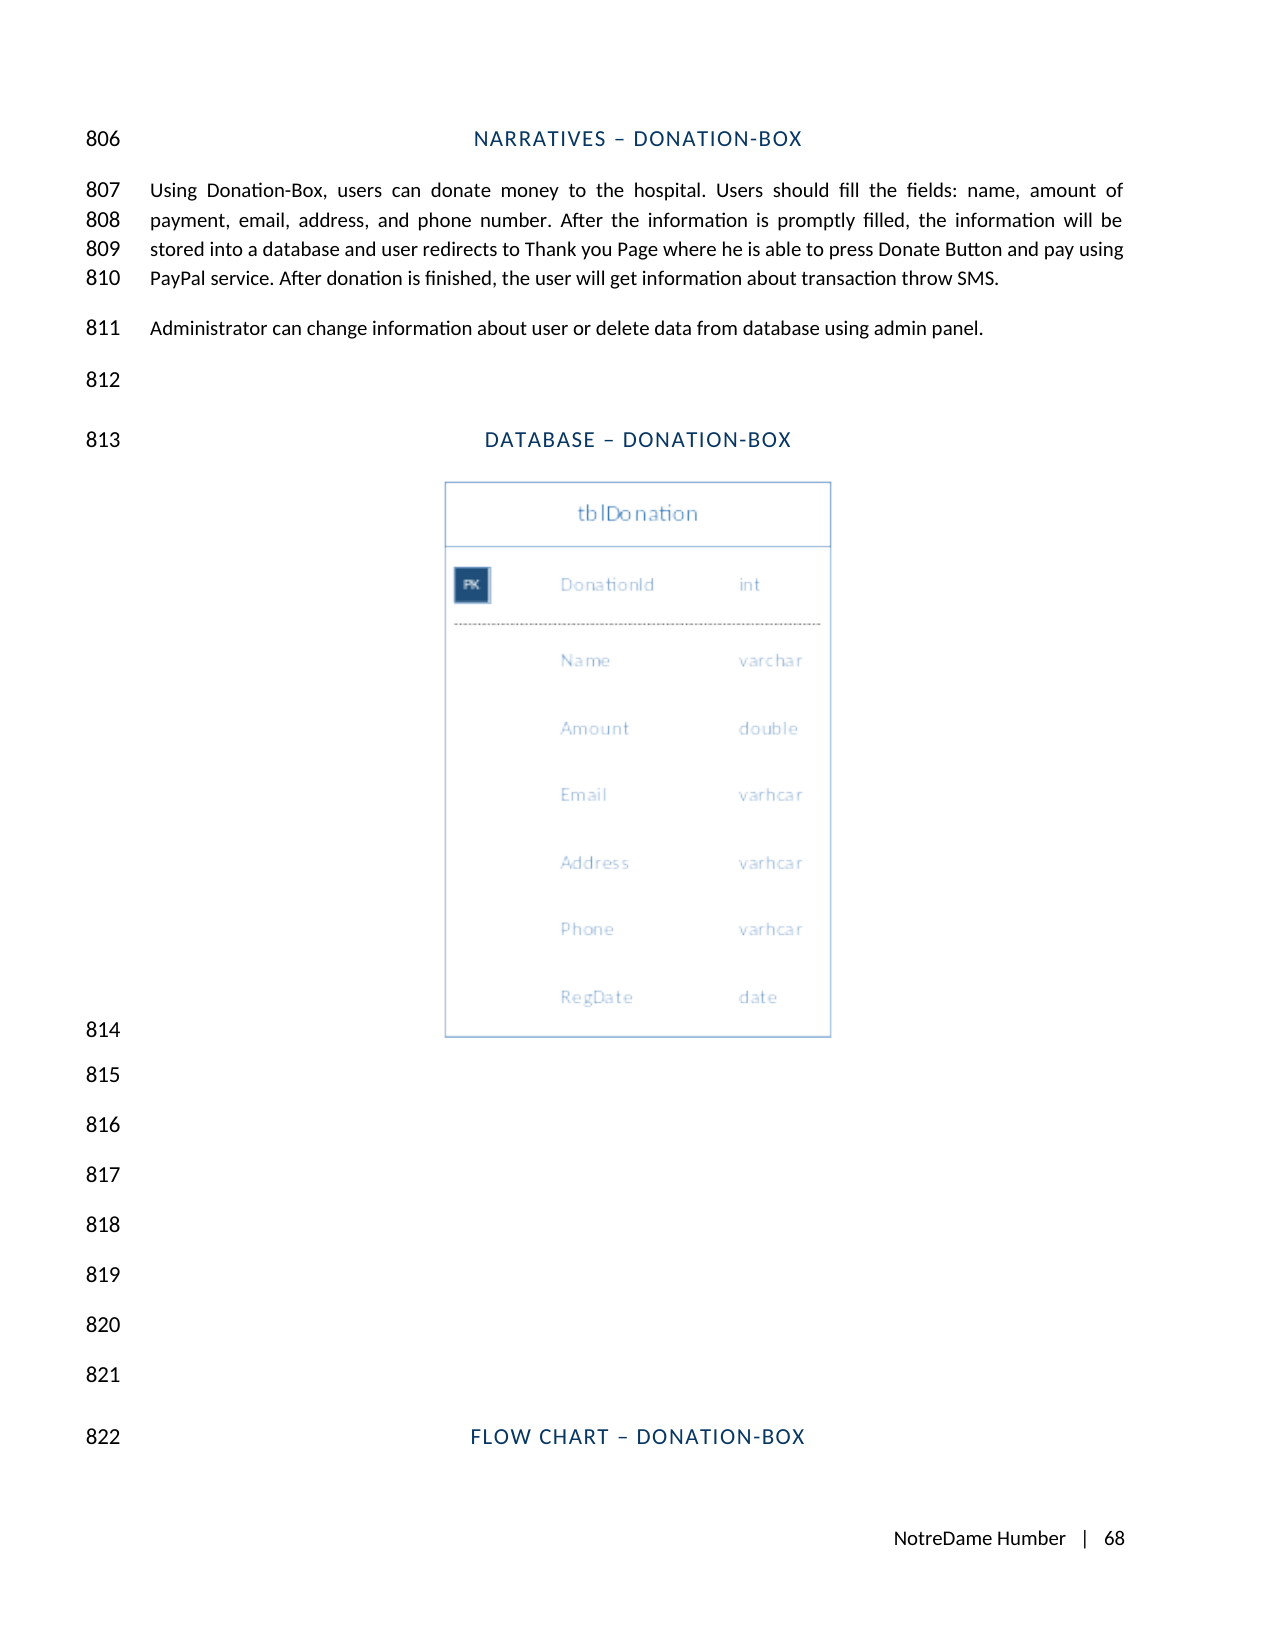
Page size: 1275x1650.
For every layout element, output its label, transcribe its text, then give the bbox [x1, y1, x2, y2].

text Administrator can change information about user or delete data from database using admin panel. [150, 315, 1125, 341]
subtitle Database – Donation-Box [150, 426, 1125, 453]
subtitle Flow chart – Donation-Box [150, 1422, 1125, 1451]
text Using Donation-Box, users can donate money to the hospital. Users should fill the fields: name, amount of payment, email, address, and phone number. After the information is promptly filled, the information will be stored into a database and user redirects to Thank you Page where he is able to press Donate Button and pay using PayPal service. After donation is finished, the user will get information about transaction throw SMS. [150, 178, 1125, 291]
subtitle Narratives – Donation-Box [150, 124, 1125, 153]
